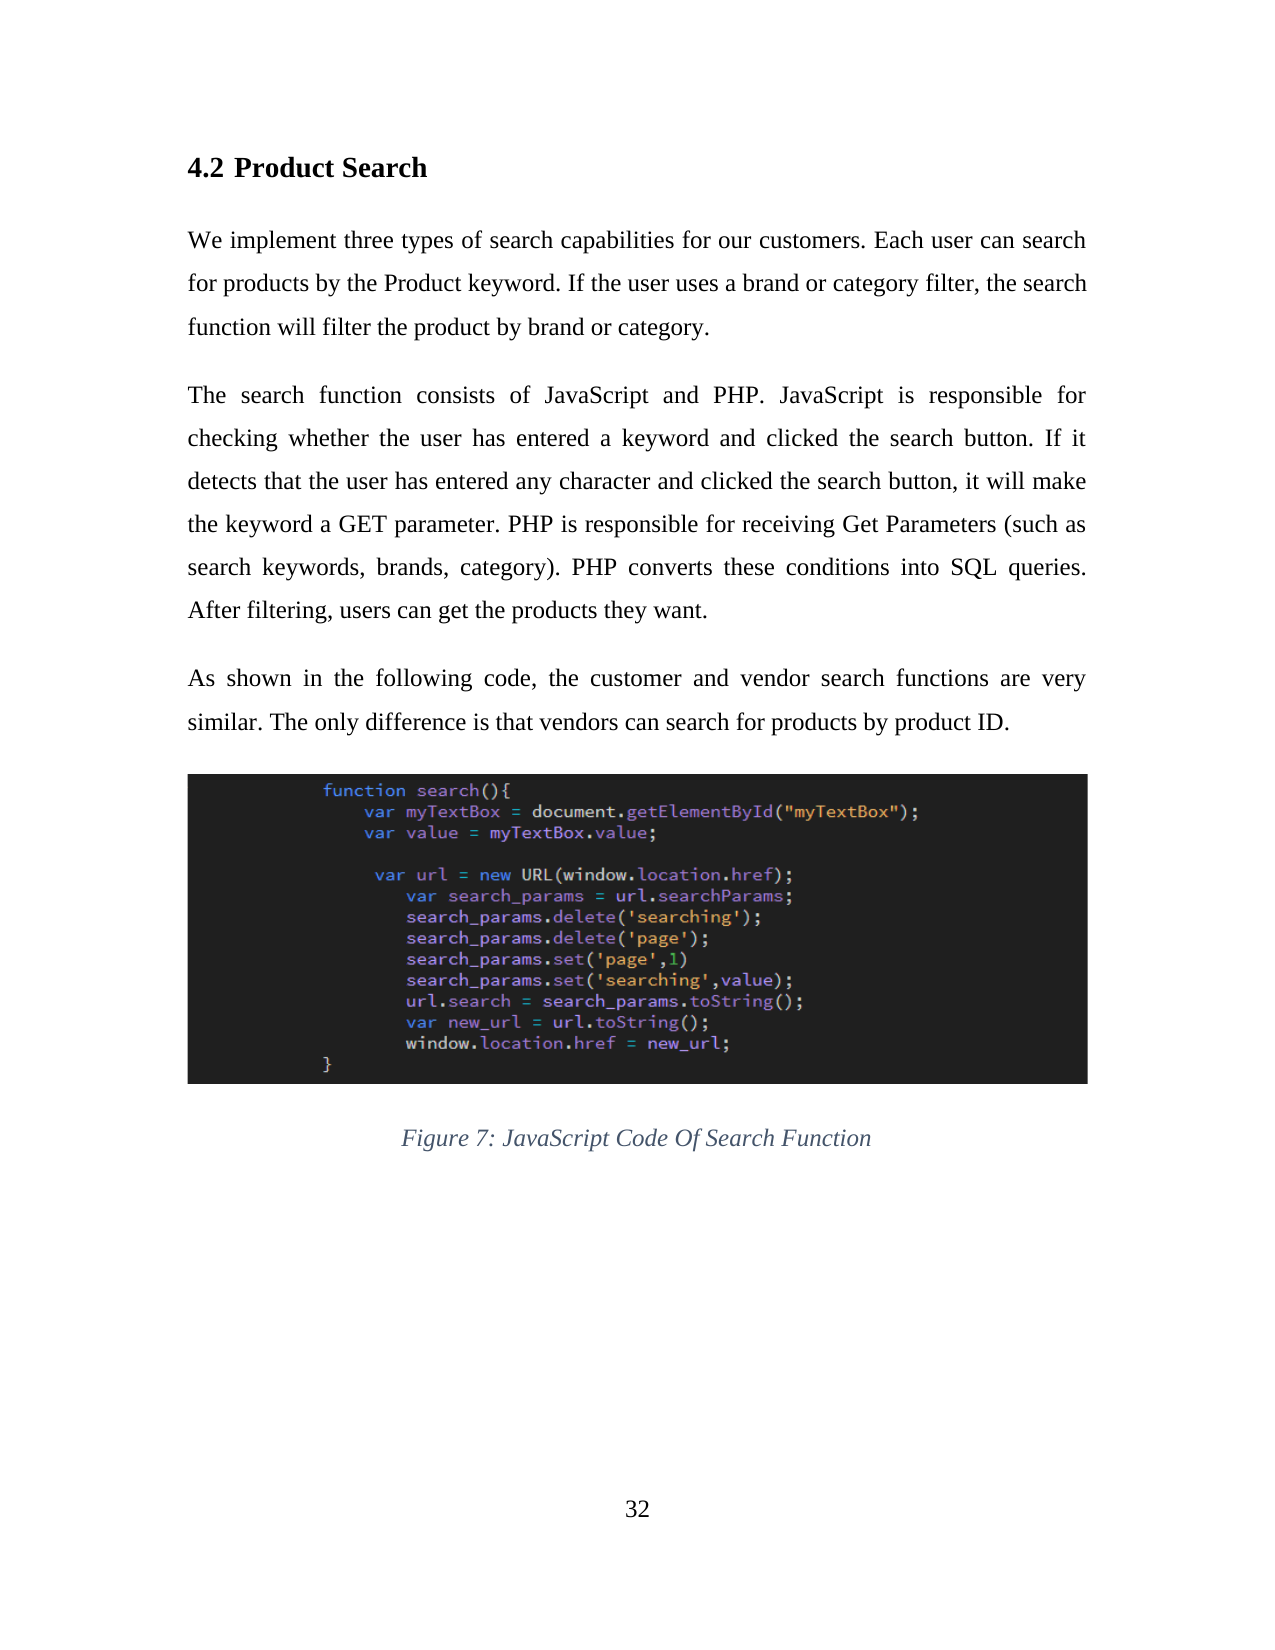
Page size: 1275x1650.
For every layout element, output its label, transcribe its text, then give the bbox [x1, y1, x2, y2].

subtitle Product Search [187, 150, 1087, 183]
text As shown in the following code, the customer and vendor search functions are very similar. The only difference is that vendors can search for products by product ID. [187, 663, 1087, 735]
text The search function consists of JavaScript and PHP. JavaScript is responsible for checking whether the user has entered a keyword and clicked the search button. If it detects that the user has entered any character and clicked the search button, it will make the keyword a GET parameter. PHP is responsible for receiving Get Parameters (such as search keywords, brands, category). PHP converts these conditions into SQL queries. After filtering, users can get the products they want. [187, 380, 1087, 624]
text We implement three types of search capabilities for our customers. Each user can search for products by the Product keyword. If the user uses a brand or category filter, the search function will filter the product by brand or category. [187, 225, 1087, 340]
text Figure 7: JavaScript Code Of Search Function [187, 1123, 1087, 1151]
picture [187, 774, 1088, 1084]
